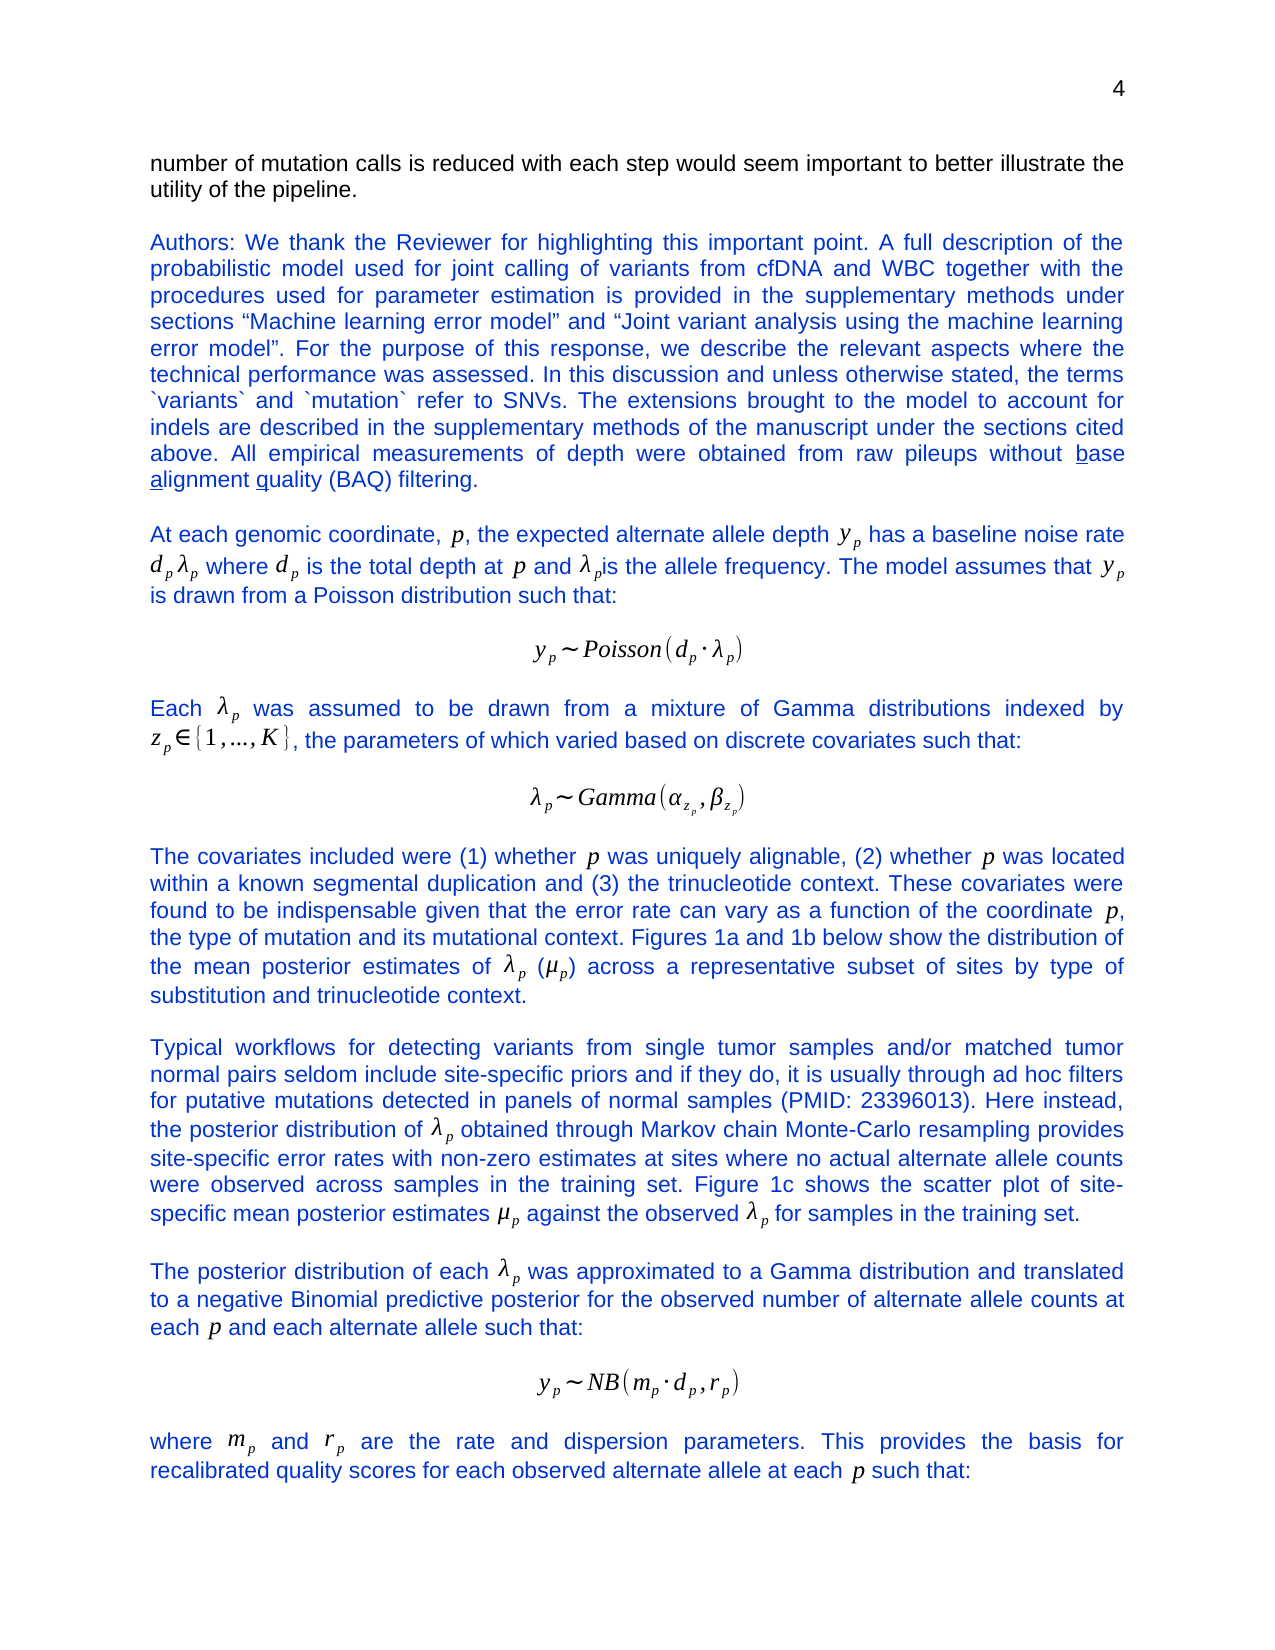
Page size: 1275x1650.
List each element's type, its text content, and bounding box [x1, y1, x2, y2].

text The posterior distribution of each was approximated to a Gamma distribution and translated to a negative Binomial predictive posterior for the observed number of alternate allele counts at each and each alternate allele such that: [150, 1255, 1125, 1340]
text Typical workflows for detecting variants from single tumor samples and/or matched tumor normal pairs seldom include site-specific priors and if they do, it is usually through ad hoc filters for putative mutations detected in panels of normal samples (PMID: 23396013). Here instead, the posterior distribution of obtained through Markov chain Monte-Carlo resampling provides site-specific error rates with non-zero estimates at sites where no actual alternate allele counts were observed across samples in the training set. Figure 1c shows the scatter plot of site-specific mean posterior estimates against the observed for samples in the training set. [150, 1034, 1125, 1229]
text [150, 150, 1125, 203]
text where and are the rate and dispersion parameters. This provides the basis for recalibrated quality scores for each observed alternate allele at each such that: [150, 1425, 1125, 1484]
text Each was assumed to be drawn from a mixture of Gamma distributions indexed by , the parameters of which varied based on discrete covariates such that: [150, 693, 1125, 755]
text The covariates included were (1) whether was uniquely alignable, (2) whether was located within a known segmental duplication and (3) the trinucleotide context. These covariates were found to be indispensable given that the error rate can vary as a function of the coordinate , the type of mutation and its mutational context. Figures 1a and 1b below show the distribution of the mean posterior estimates of () across a representative subset of sites by type of substitution and trinucleotide context. [150, 842, 1125, 1008]
text At each genomic coordinate, , the expected alternate allele depth has a baseline noise rate where is the total depth at and is the allele frequency. The model assumes that is drawn from a Poisson distribution such that: [150, 519, 1125, 608]
text Authors: We thank the Reviewer for highlighting this important point. A full description of the probabilistic model used for joint calling of variants from cfDNA and WBC together with the procedures used for parameter estimation is provided in the supplementary methods under sections “Machine learning error model” and “Joint variant analysis using the machine learning error model”. For the purpose of this response, we describe the relevant aspects where the technical performance was assessed. In this discussion and unless otherwise stated, the terms `variants` and `mutation` refer to SNVs. The extensions brought to the model to account for indels are described in the supplementary methods of the manuscript under the sections cited above. All empirical measurements of depth were obtained from raw pileups without base alignment quality (BAQ) filtering. [150, 229, 1125, 493]
